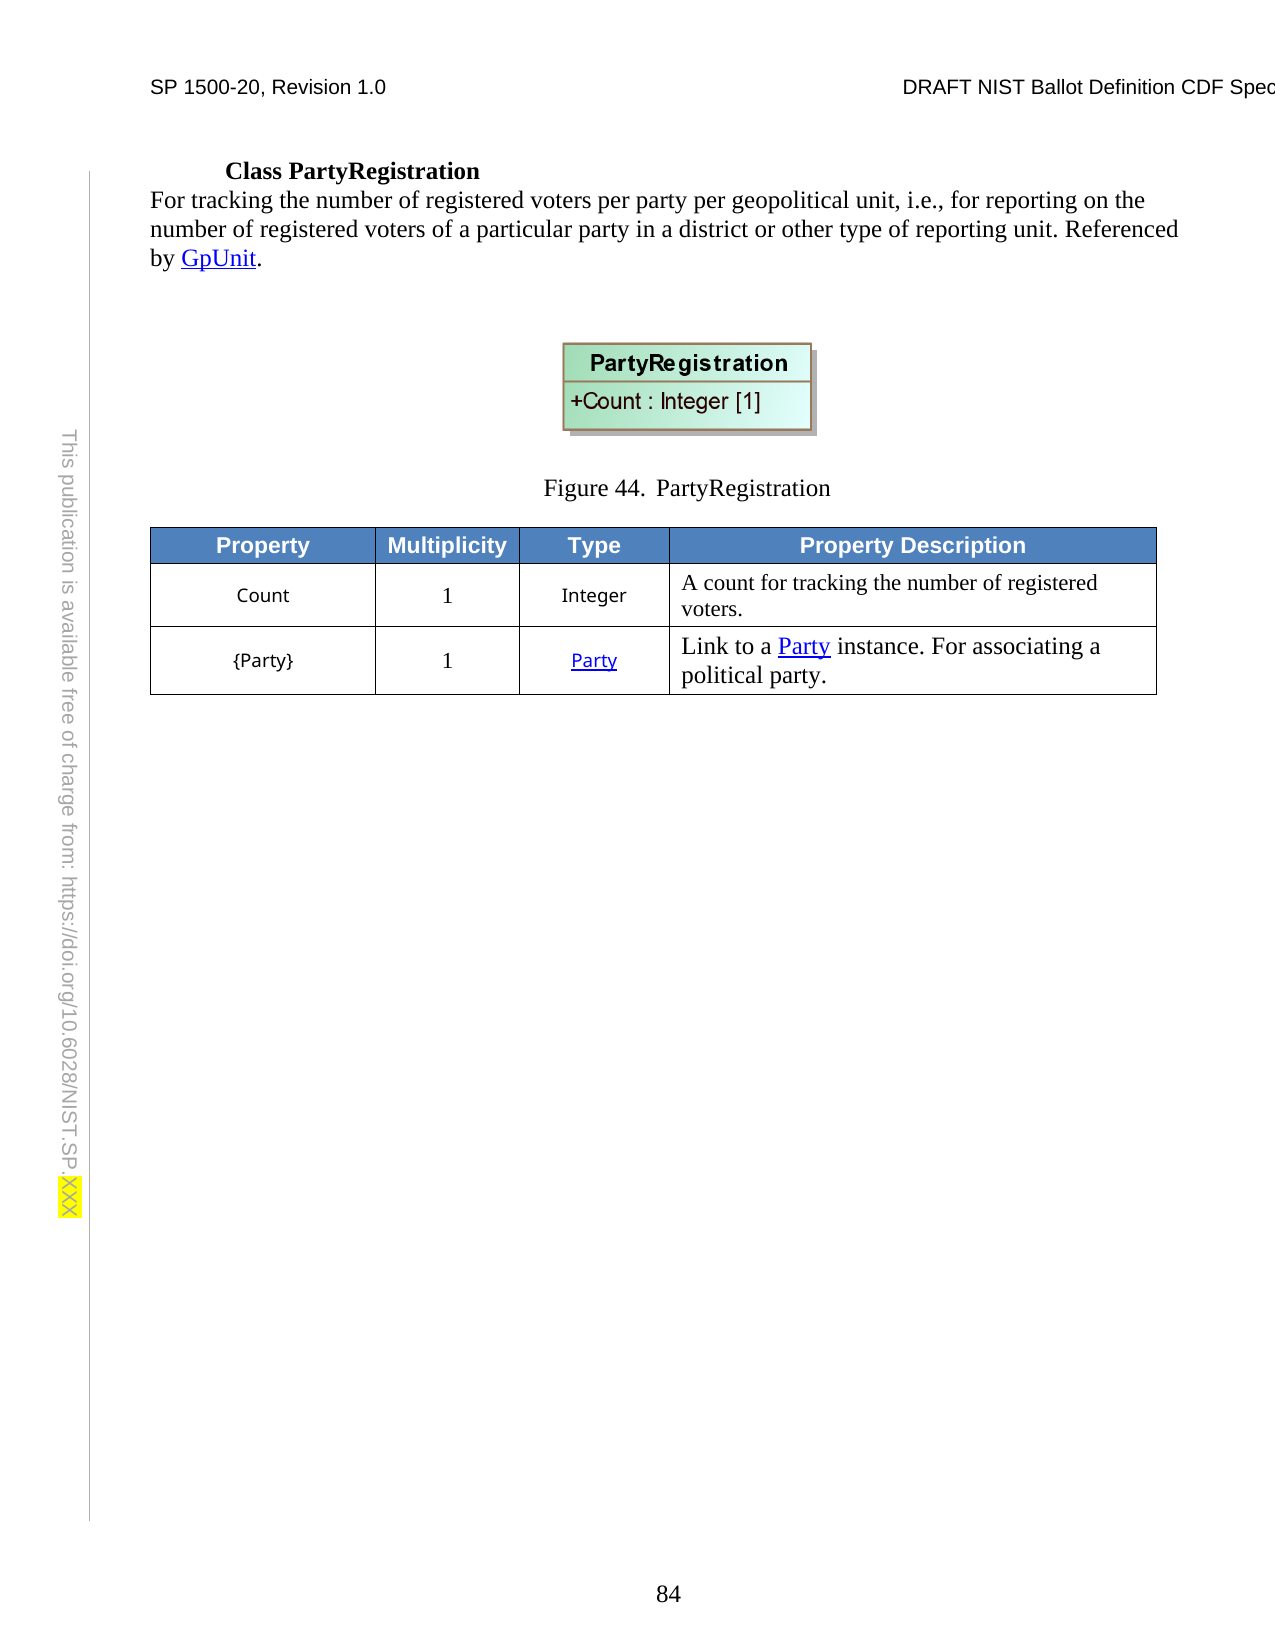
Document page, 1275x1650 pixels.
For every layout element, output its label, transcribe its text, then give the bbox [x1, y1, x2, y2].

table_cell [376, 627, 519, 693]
text For tracking the number of registered voters per party per geopolitical unit, i.e., for reporting on the number of registered voters of a particular party in a district or other type of reporting unit. Referenced by GpUnit. [150, 185, 1186, 271]
picture [532, 312, 842, 461]
list PartyRegistration [187, 473, 1186, 502]
subtitle Class PartyRegistration [150, 156, 1186, 185]
table_cell 1 [376, 564, 519, 626]
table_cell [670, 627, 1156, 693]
table_header Property [151, 528, 375, 563]
table_cell Count [151, 564, 375, 626]
table_header Type [520, 528, 669, 563]
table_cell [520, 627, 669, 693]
table_header Multiplicity [376, 528, 519, 563]
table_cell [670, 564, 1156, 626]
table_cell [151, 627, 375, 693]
table_cell Integer [520, 564, 669, 626]
table_header Property Description [670, 528, 1156, 563]
